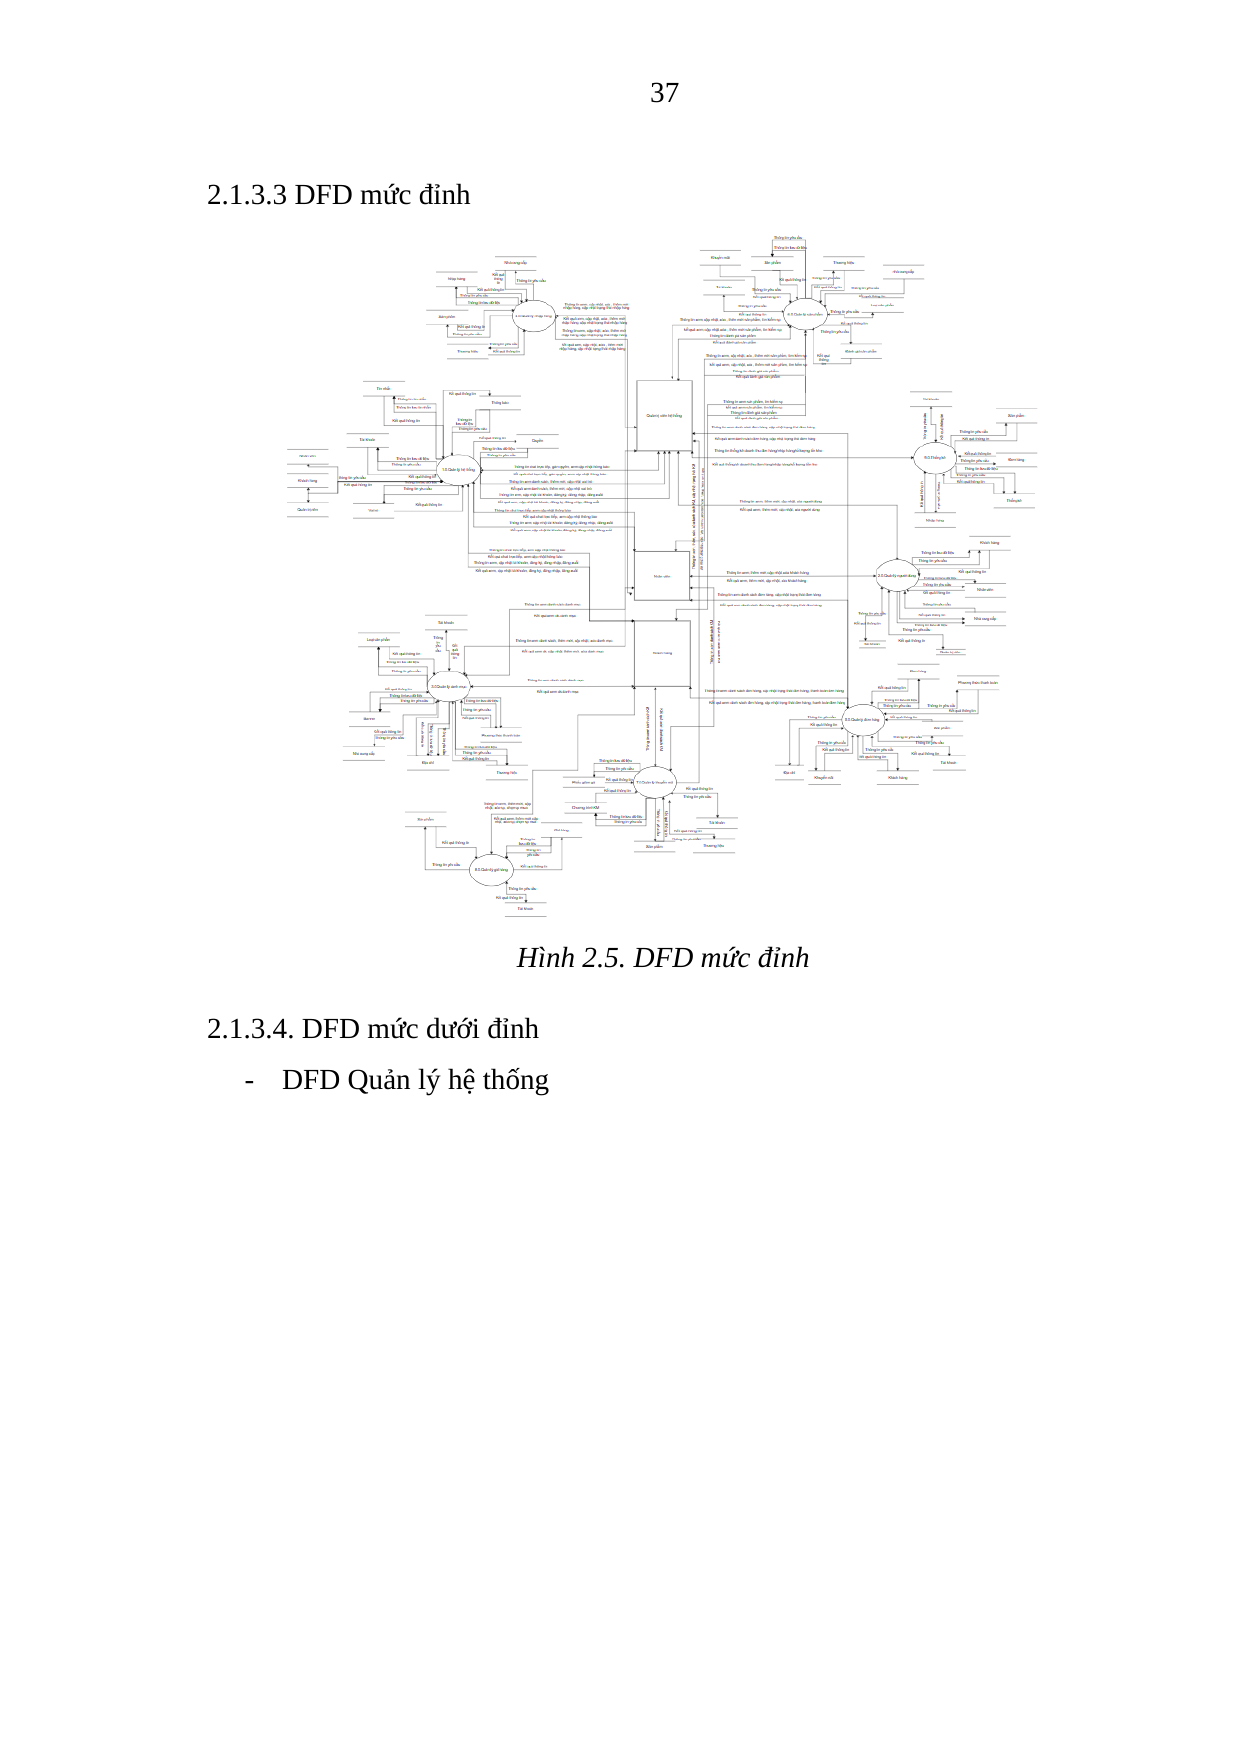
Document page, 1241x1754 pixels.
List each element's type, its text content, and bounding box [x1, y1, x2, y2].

subtitle 2.1.3.4. DFD mức dưới đỉnh [207, 1012, 1122, 1045]
text Hình 2.5. DFD mức đỉnh [207, 940, 1122, 974]
subtitle 2.1.3.3 DFD mức đỉnh [207, 177, 1122, 211]
picture [280, 231, 1049, 924]
list DFD Quản lý hệ thống [244, 1062, 1122, 1095]
